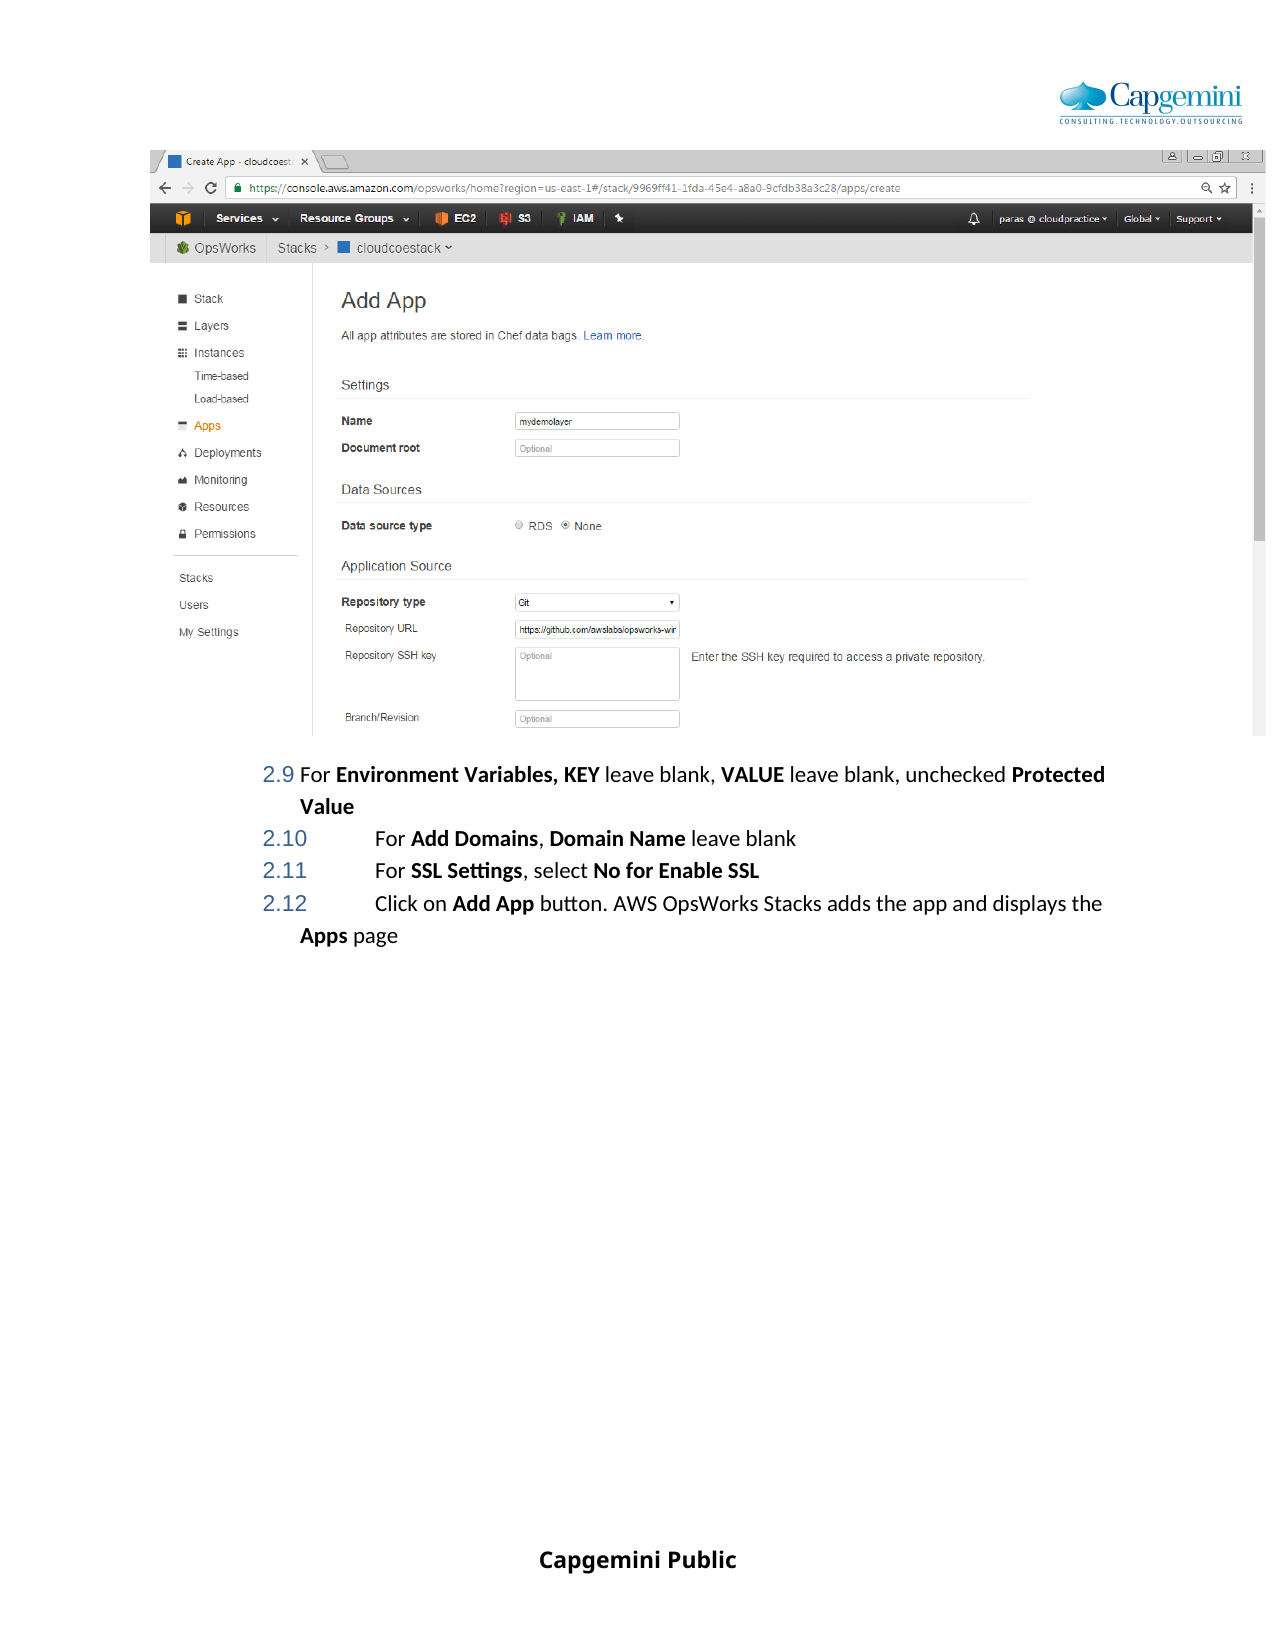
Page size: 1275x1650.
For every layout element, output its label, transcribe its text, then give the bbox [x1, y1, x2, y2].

picture [150, 150, 1266, 736]
list For Environment Variables, KEY leave blank, VALUE leave blank, unchecked Protected Value [262, 760, 1125, 820]
list For Add Domains, Domain Name leave blank [262, 824, 1125, 852]
list For SSL Settings, select No for Enable SSL [262, 857, 1125, 884]
list Click on Add App button. AWS OpsWorks Stacks adds the app and displays the Apps page [262, 889, 1125, 949]
picture [1053, 76, 1244, 127]
